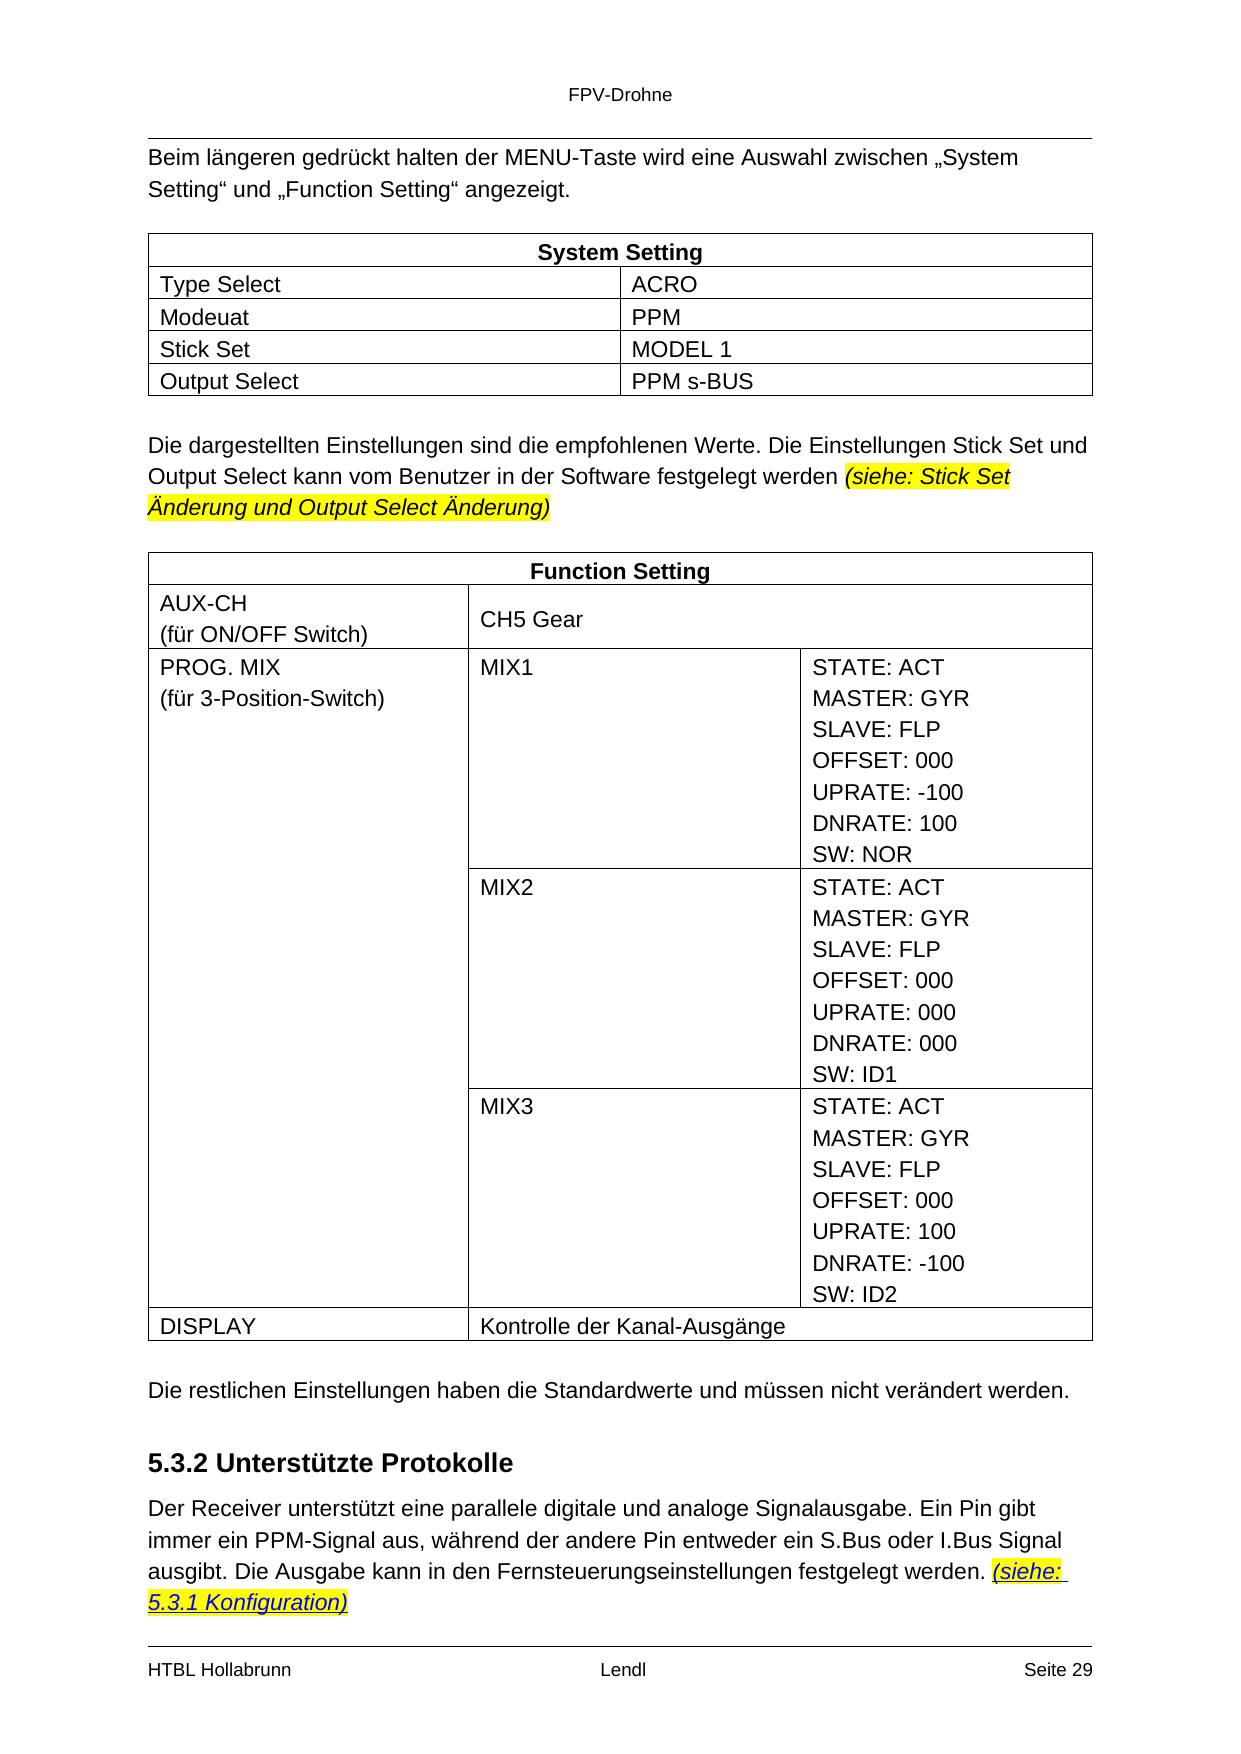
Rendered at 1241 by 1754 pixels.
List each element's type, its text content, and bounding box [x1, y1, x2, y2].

table_cell PROG. MIX (für 3-Position-Switch) [149, 649, 468, 1307]
text Die dargestellten Einstellungen sind die empfohlenen Werte. Die Einstellungen Stick Set und Output Select kann vom Benutzer in der Software festgelegt werden (siehe: Stick Set Änderung und Output Select Änderung) [148, 427, 1092, 521]
table_cell Modeuat [149, 299, 620, 330]
text Die restlichen Einstellungen haben die Standardwerte und müssen nicht verändert werden. [148, 1372, 1092, 1403]
subtitle Unterstützte Protokolle [148, 1447, 1092, 1478]
table_cell ACRO [621, 267, 1092, 298]
table_cell STATE: ACT MASTER: GYR SLAVE: FLP OFFSET: 000 UPRATE: -100 DNRATE: 100 SW: NOR [801, 649, 1092, 868]
table_cell MIX1 [469, 649, 800, 868]
table_cell CH5 Gear [469, 585, 1092, 648]
table_cell MIX3 [469, 1089, 800, 1307]
table_cell Type Select [149, 267, 620, 298]
table_cell PPM s-BUS [621, 364, 1092, 395]
table_cell Stick Set [149, 331, 620, 362]
text Der Receiver unterstützt eine parallele digitale und analoge Signalausgabe. Ein Pin gibt immer ein PPM-Signal aus, während der andere Pin entweder ein S.Bus oder I.Bus Signal ausgibt. Die Ausgabe kann in den Fernsteuerungseinstellungen festgelegt werden. (siehe: 5.3.1 Konfiguration) [148, 1491, 1092, 1616]
table_cell STATE: ACT MASTER: GYR SLAVE: FLP OFFSET: 000 UPRATE: 100 DNRATE: -100 SW: ID2 [801, 1089, 1092, 1307]
table_cell Output Select [149, 364, 620, 395]
table_cell PPM [621, 299, 1092, 330]
table_cell STATE: ACT MASTER: GYR SLAVE: FLP OFFSET: 000 UPRATE: 000 DNRATE: 000 SW: ID1 [801, 869, 1092, 1087]
table_header System Setting [149, 234, 1092, 266]
table_cell MODEL 1 [621, 331, 1092, 362]
text Beim längeren gedrückt halten der MENU-Taste wird eine Auswahl zwischen „System Setting“ und „Function Setting“ angezeigt. [148, 139, 1092, 202]
table_cell MIX2 [469, 869, 800, 1087]
table_cell AUX-CH (für ON/OFF Switch) [149, 585, 468, 648]
table_header Function Setting [149, 553, 1092, 584]
table_cell Kontrolle der Kanal-Ausgänge [469, 1308, 1092, 1339]
table_cell DISPLAY [149, 1308, 468, 1339]
